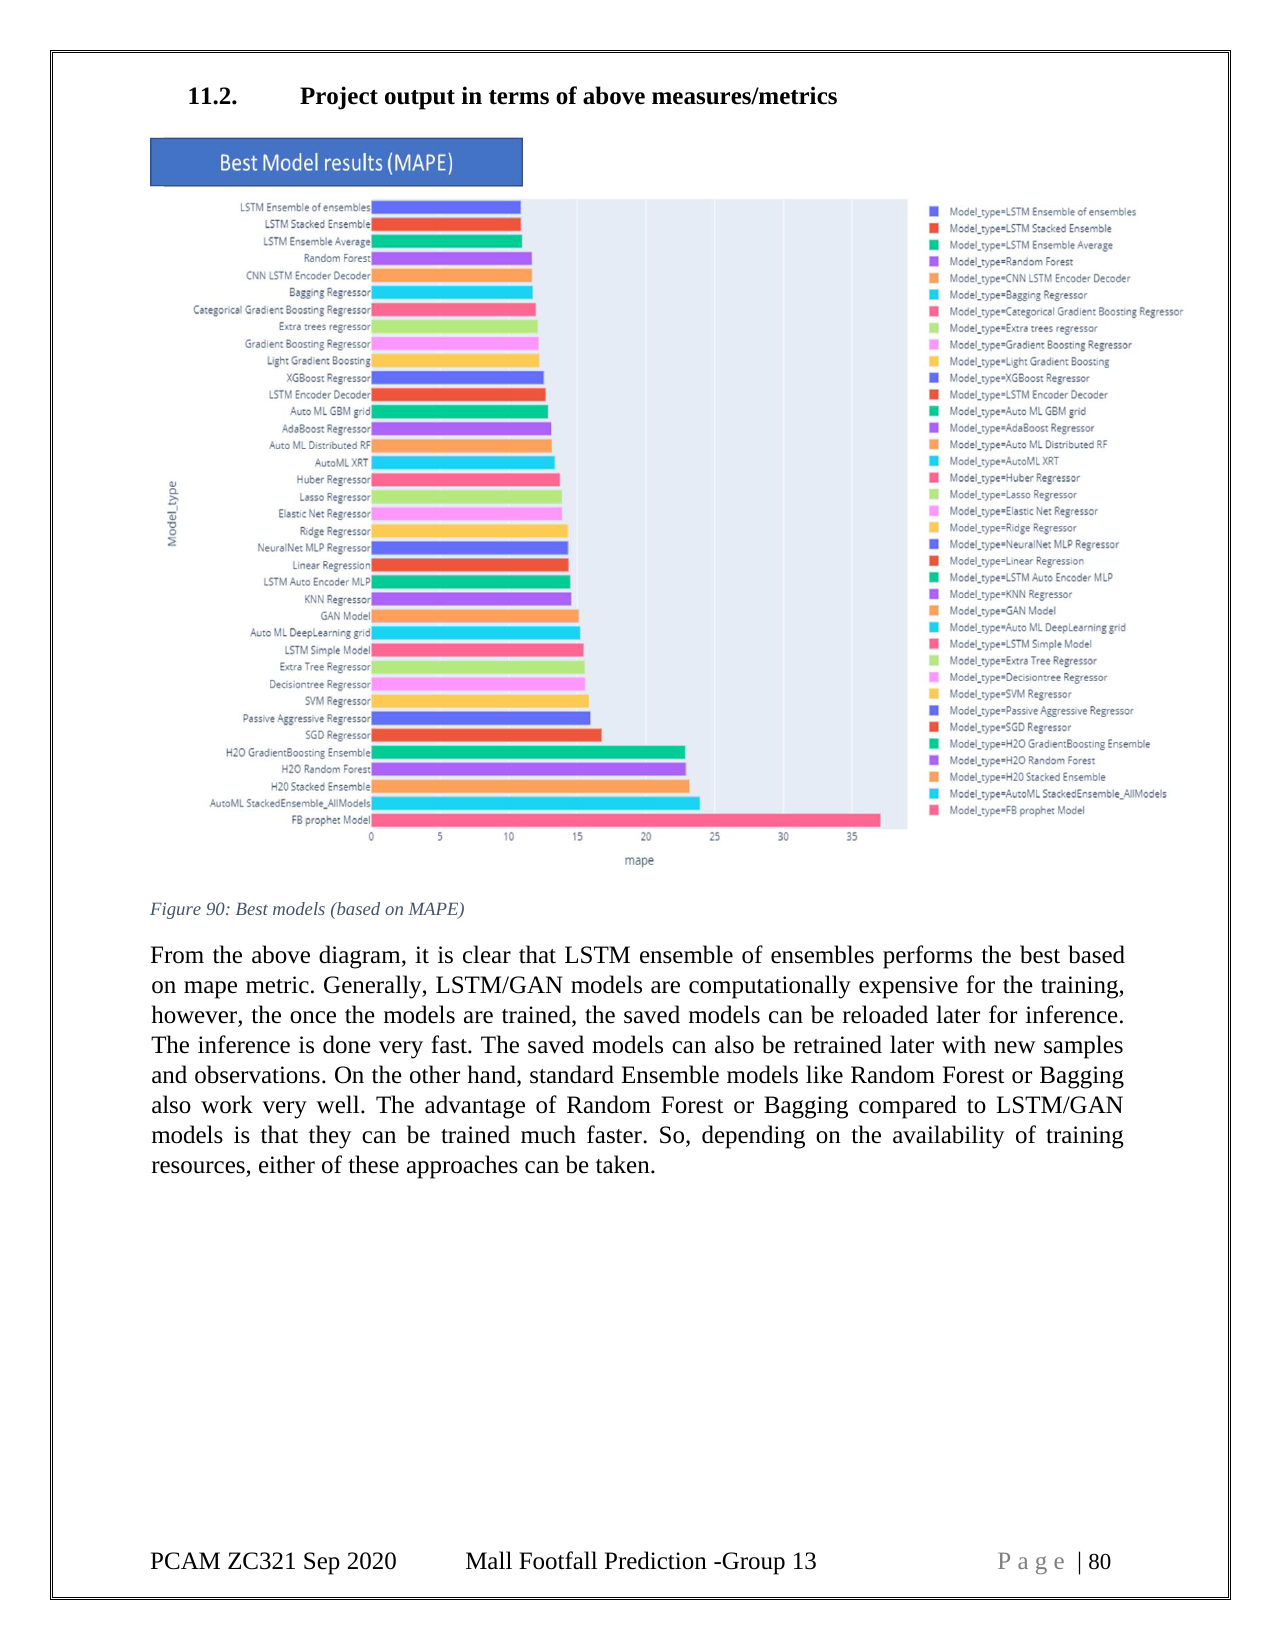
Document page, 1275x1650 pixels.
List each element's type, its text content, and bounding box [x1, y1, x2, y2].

picture [150, 133, 1187, 871]
subtitle Project output in terms of above measures/metrics [187, 81, 1228, 110]
text Figure 90: Best models (based on MAPE) [150, 898, 1228, 919]
text From the above diagram, it is clear that LSTM ensemble of ensembles performs the best based on mape metric. Generally, LSTM/GAN models are computationally expensive for the training, however, the once the models are trained, the saved models can be reloaded later for inference. The inference is done very fast. The saved models can also be retrained later with new samples and observations. On the other hand, standard Ensemble models like Random Forest or Bagging also work very well. The advantage of Random Forest or Bagging compared to LSTM/GAN models is that they can be trained much faster. So, depending on the availability of training resources, either of these approaches can be taken. [150, 940, 1126, 1179]
